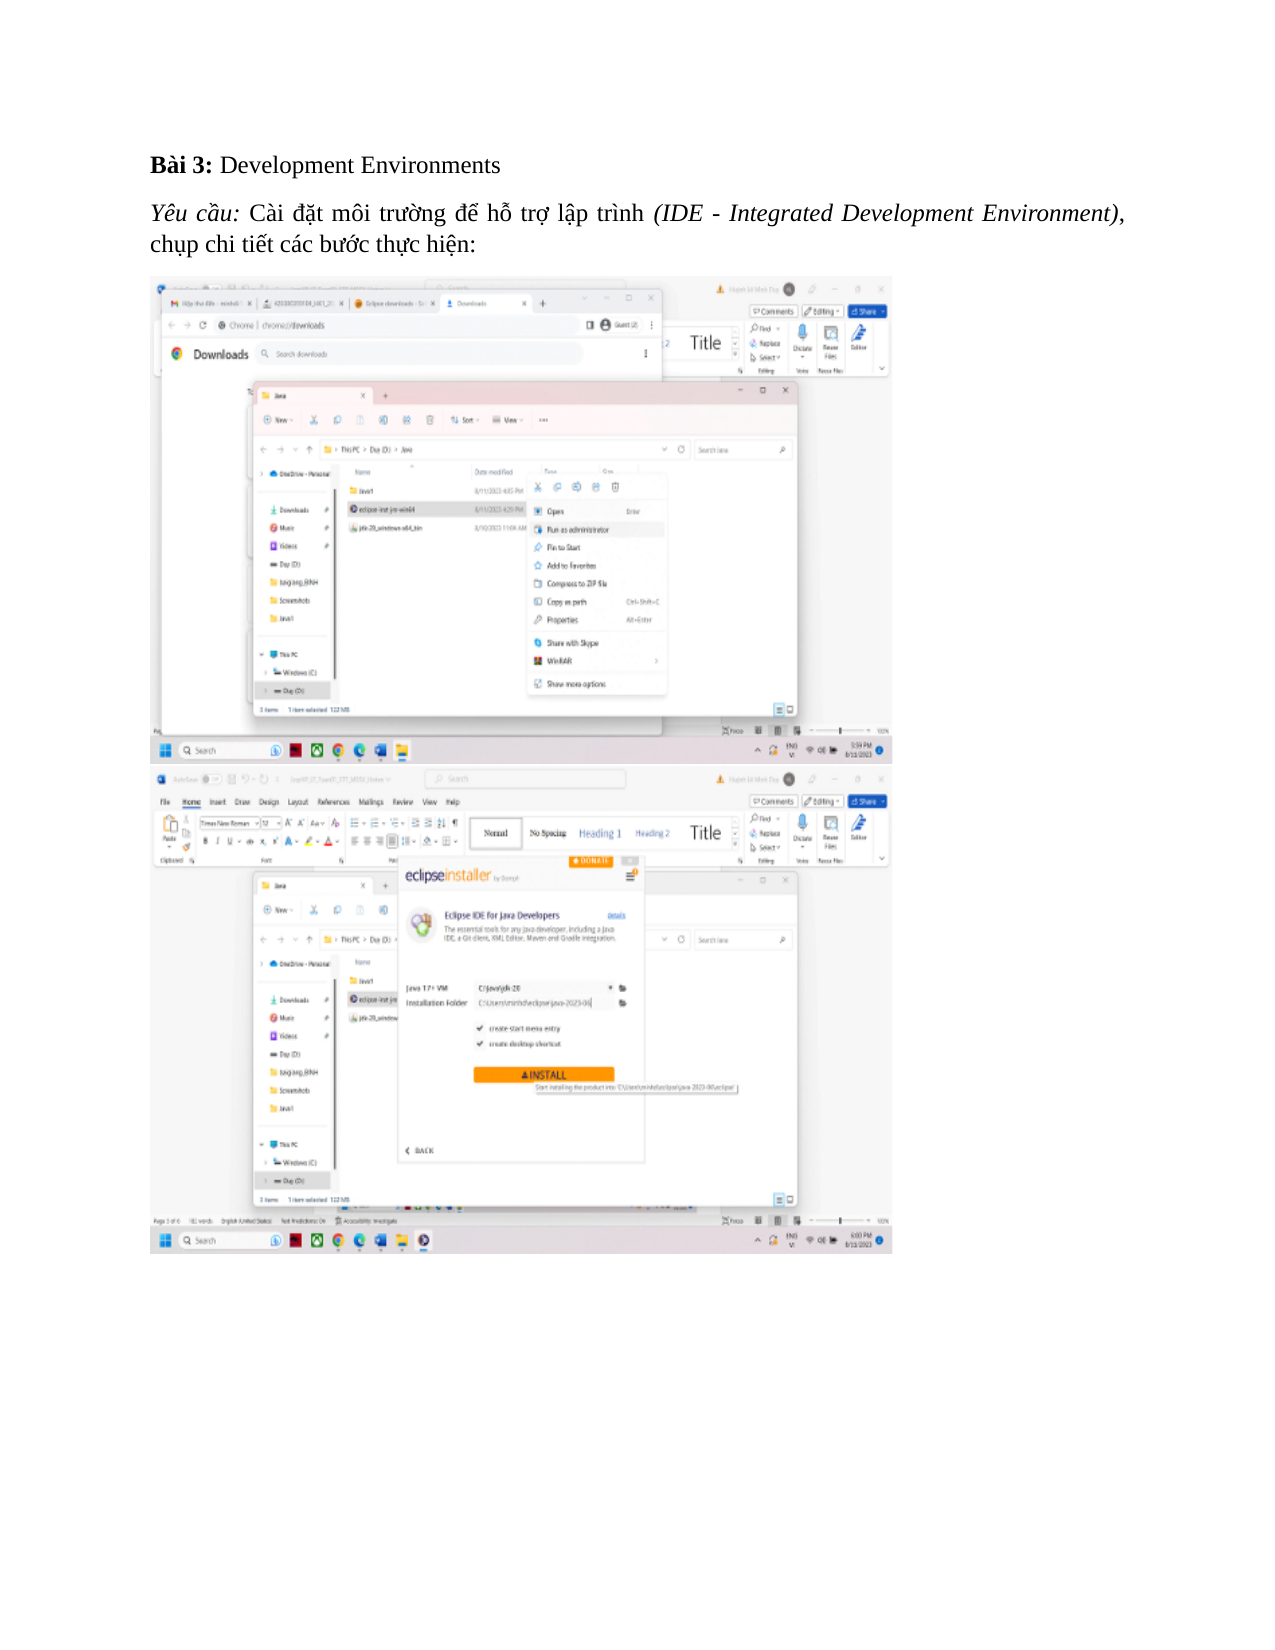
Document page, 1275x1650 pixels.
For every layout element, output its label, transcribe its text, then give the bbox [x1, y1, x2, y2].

text Bài 3: Development Environments [150, 150, 1125, 179]
text Yêu cầu: Cài đặt môi trường để hỗ trợ lập trình (IDE - Integrated Development Environment), chụp chi tiết các bước thực hiện: [150, 198, 1125, 257]
picture [150, 766, 893, 1254]
picture [150, 276, 893, 764]
